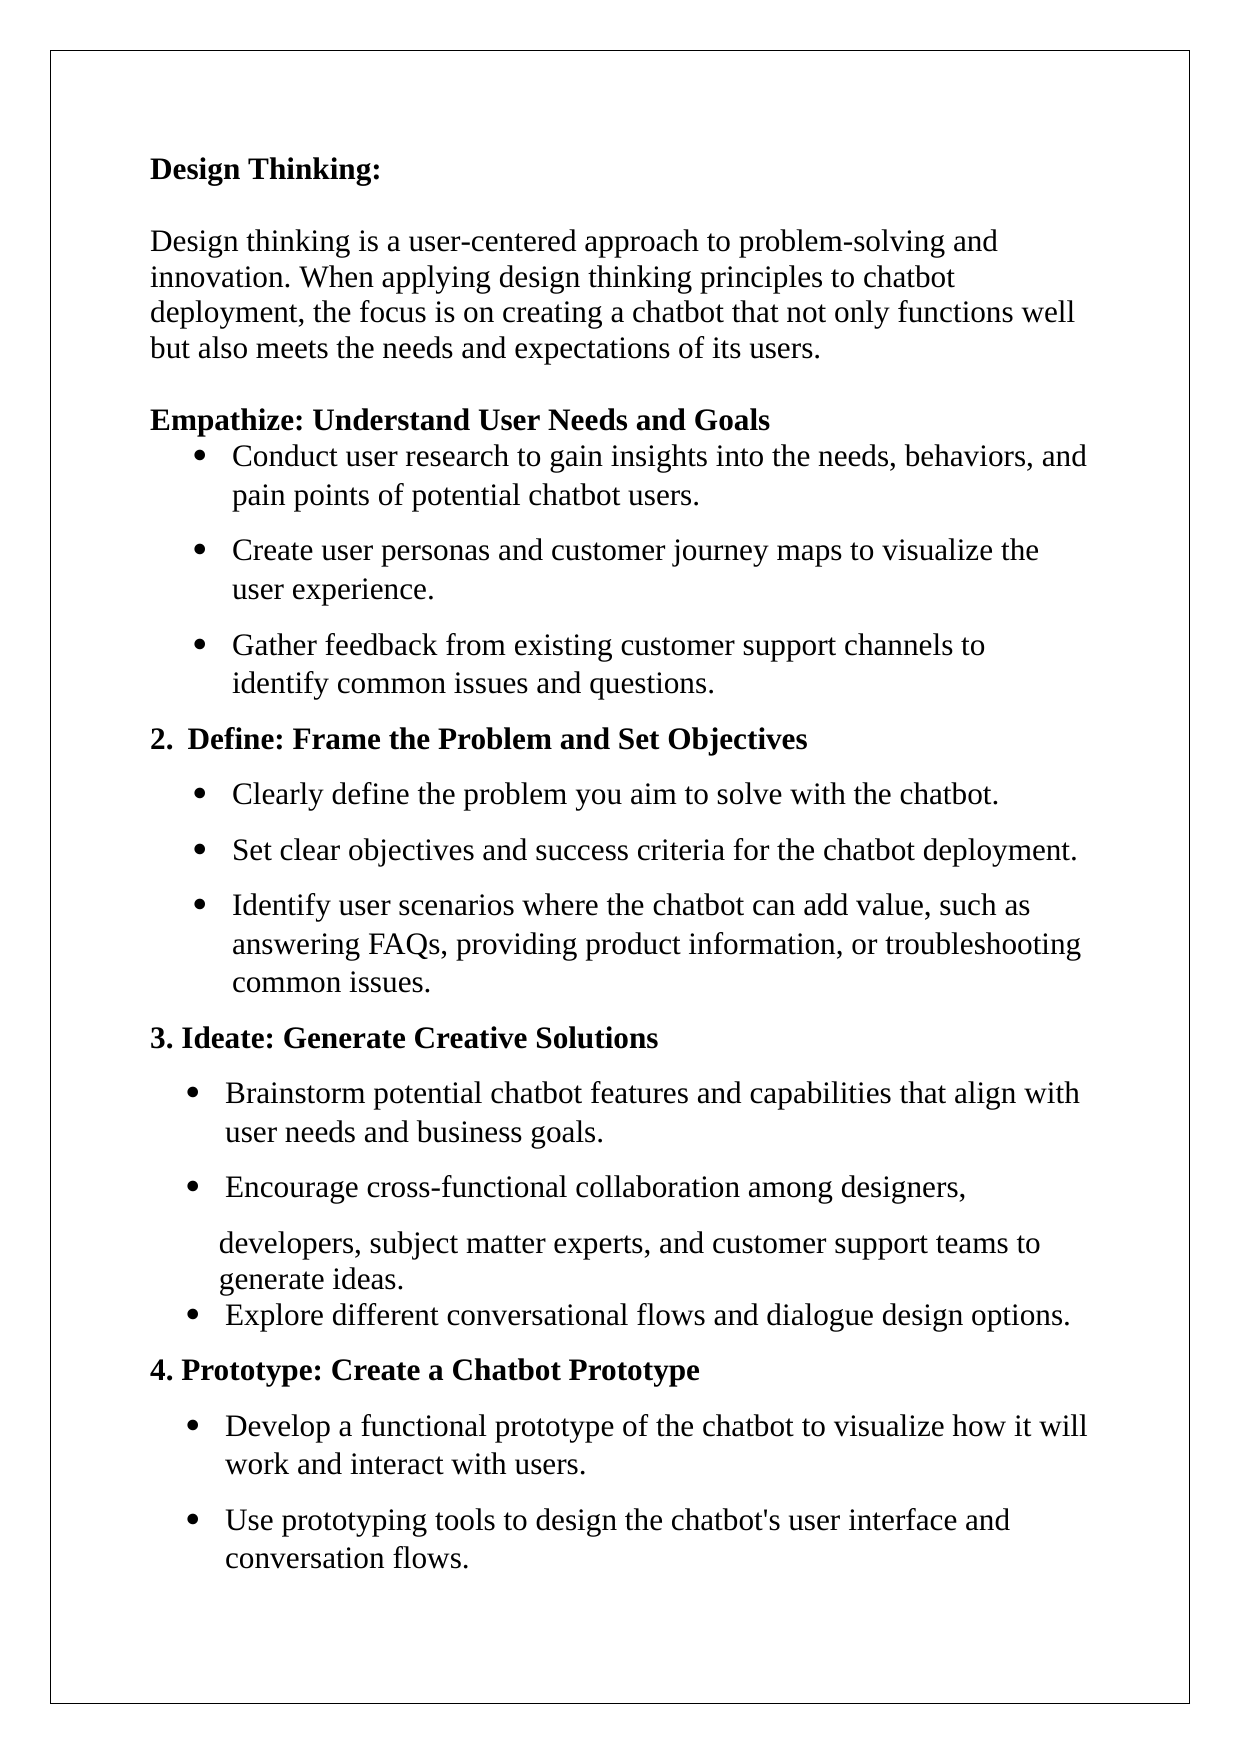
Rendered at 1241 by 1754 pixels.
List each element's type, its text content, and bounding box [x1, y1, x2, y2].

list Brainstorm potential chatbot features and capabilities that align with user needs and business goals. [187, 1074, 1090, 1149]
text Empathize: Understand User Needs and Goals [150, 402, 1090, 437]
list Encourage cross-functional collaboration among designers, [187, 1169, 1090, 1205]
subtitle Design Thinking: [150, 150, 1090, 186]
list Create user personas and customer journey maps to visualize the user experience. [194, 532, 1090, 606]
list Set clear objectives and success criteria for the chatbot deployment. [194, 831, 1090, 867]
list Gather feedback from existing customer support channels to identify common issues and questions. [194, 626, 1090, 701]
list Develop a functional prototype of the chatbot to visualize how it will work and interact with users. [187, 1407, 1090, 1482]
list Conduct user research to gain insights into the needs, behaviors, and pain points of potential chatbot users. [194, 437, 1090, 512]
text Design thinking is a user-centered approach to problem-solving and innovation. When applying design thinking principles to chatbot deployment, the focus is on creating a chatbot that not only functions well but also meets the needs and expectations of its users. [150, 222, 1090, 366]
list Identify user scenarios where the chatbot can add value, such as answering FAQs, providing product information, or troubleshooting common issues. [194, 886, 1090, 1000]
list Define: Frame the Problem and Set Objectives [150, 720, 1090, 756]
list Use prototyping tools to design the chatbot's user interface and conversation flows. [187, 1501, 1090, 1576]
list Explore different conversational flows and dialogue design options. [187, 1296, 1090, 1332]
list Clearly define the problem you aim to solve with the chatbot. [194, 775, 1090, 811]
text developers, subject matter experts, and customer support teams to generate ideas. [219, 1224, 1090, 1296]
text 4. Prototype: Create a Chatbot Prototype [150, 1351, 1090, 1387]
text 3. Ideate: Generate Creative Solutions [150, 1019, 1090, 1055]
